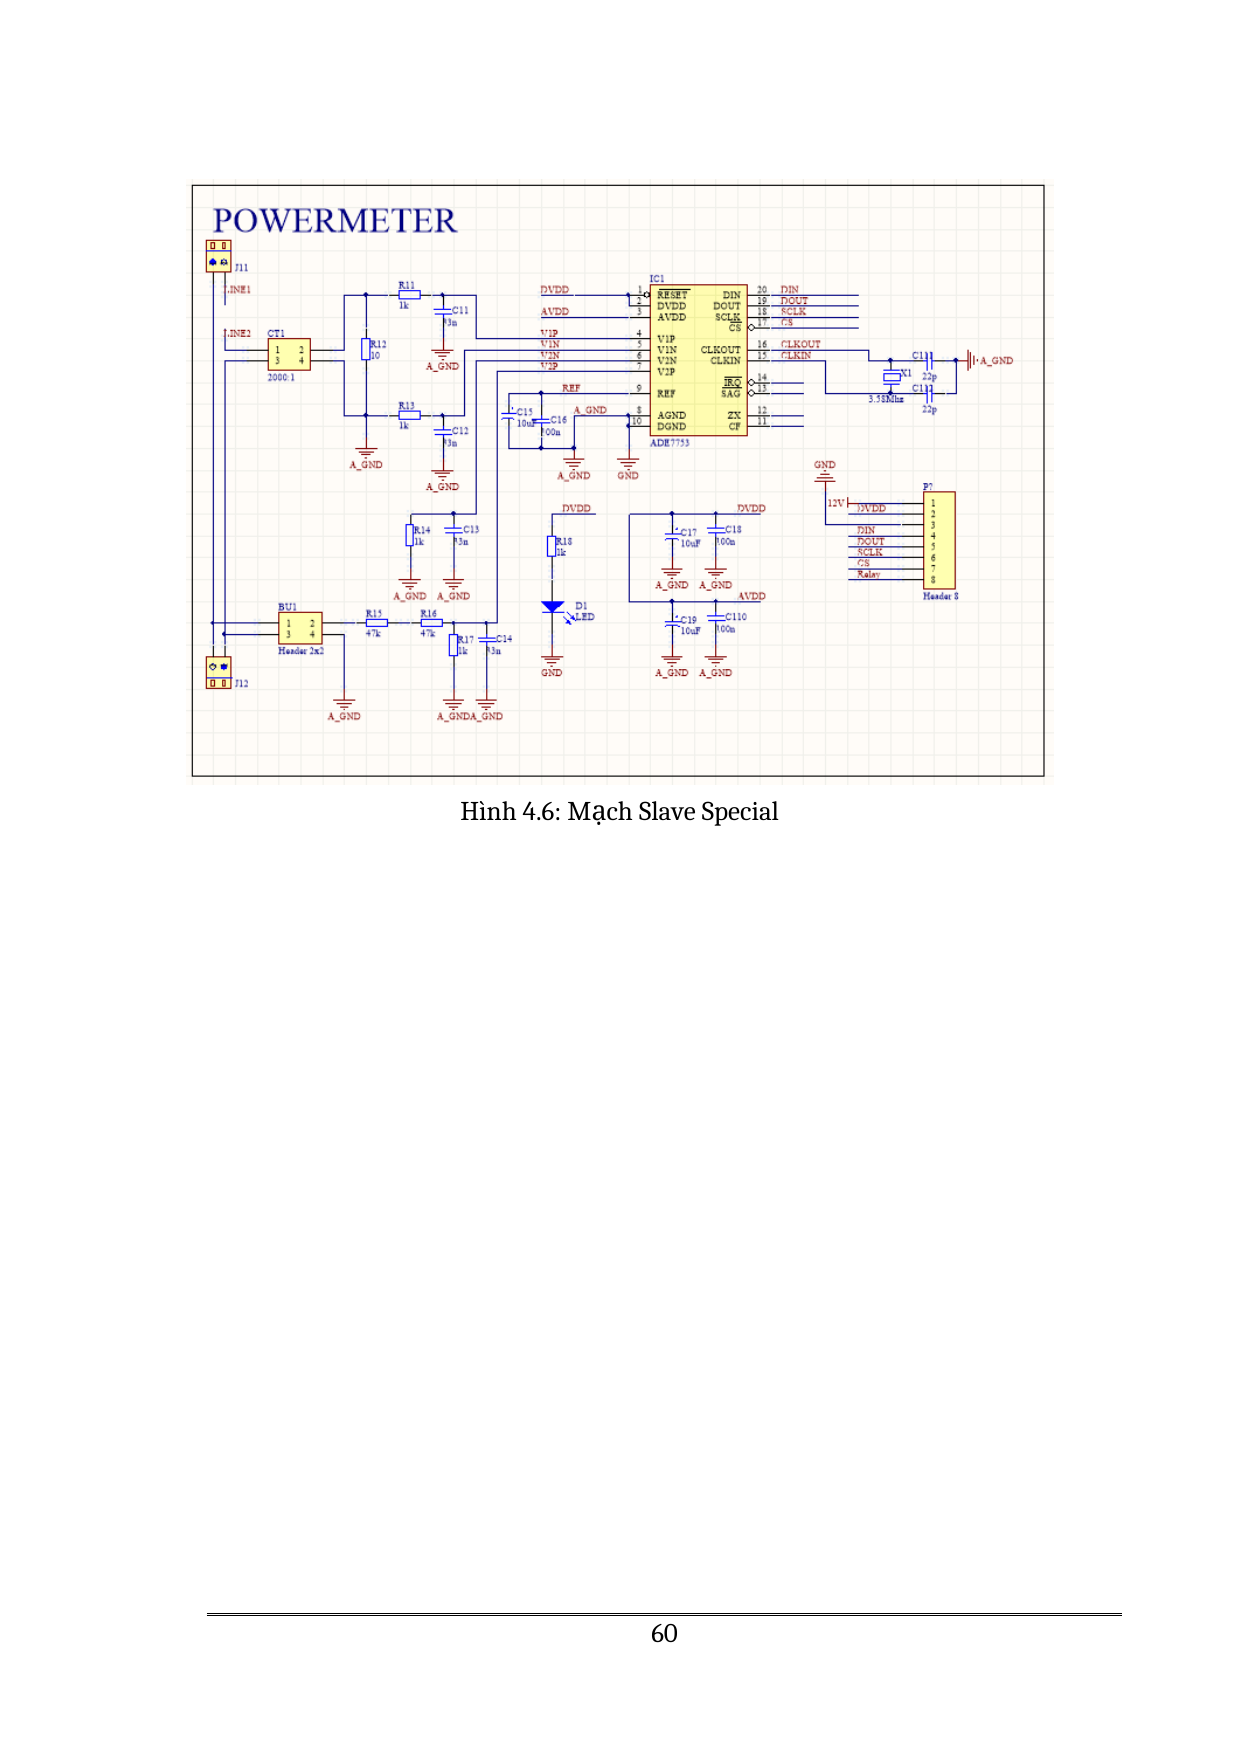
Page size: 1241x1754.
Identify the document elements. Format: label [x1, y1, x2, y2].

picture [186, 179, 1054, 785]
